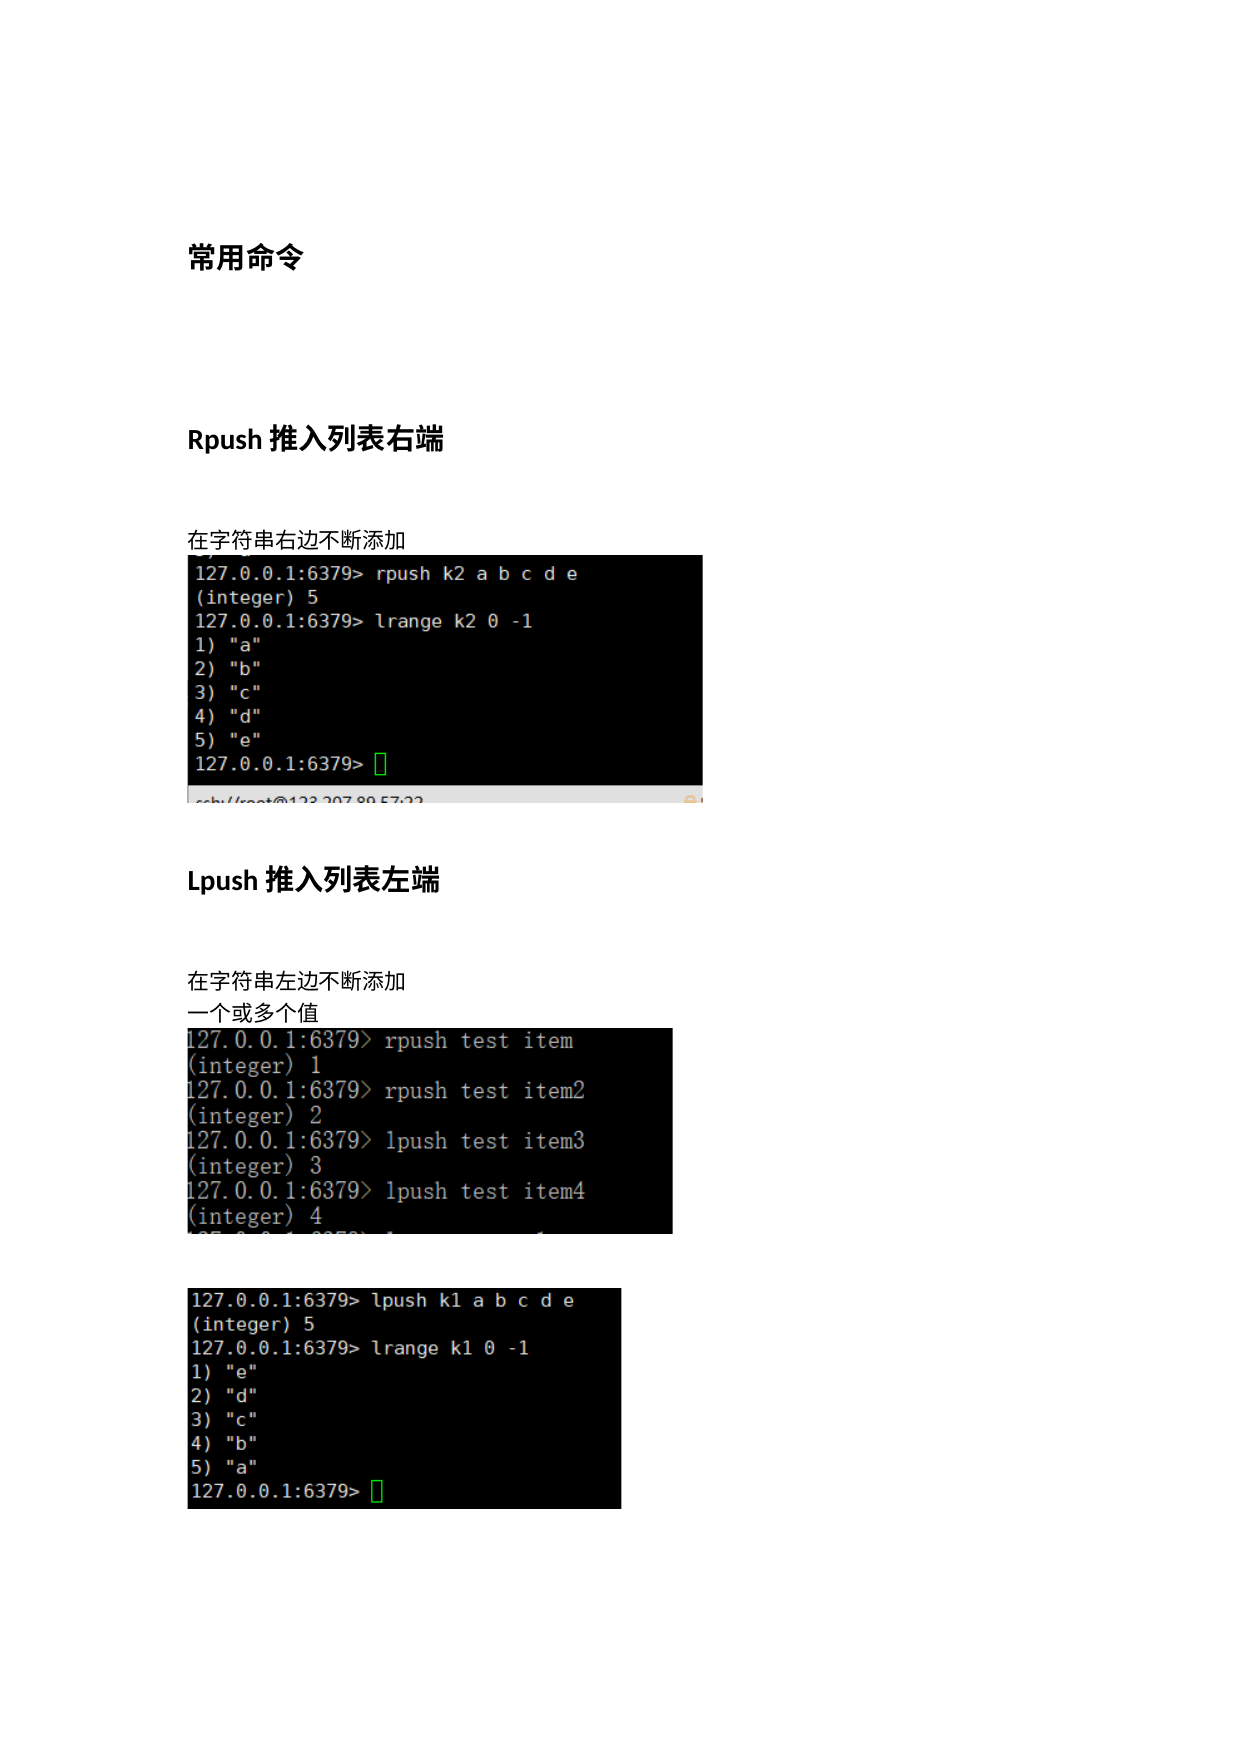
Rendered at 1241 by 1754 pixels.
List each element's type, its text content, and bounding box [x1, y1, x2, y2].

text 在字符串右边不断添加 [187, 523, 1053, 556]
picture [187, 555, 703, 803]
subtitle Lpush 推入列表左端 [187, 845, 1053, 910]
text 一个或多个值 [187, 996, 1053, 1028]
picture [187, 1288, 622, 1509]
picture [187, 1028, 673, 1234]
subtitle Rpush 推入列表右端 [187, 404, 1053, 469]
text 在字符串左边不断添加 [187, 963, 1053, 996]
subtitle 常用命令 [187, 224, 1053, 289]
